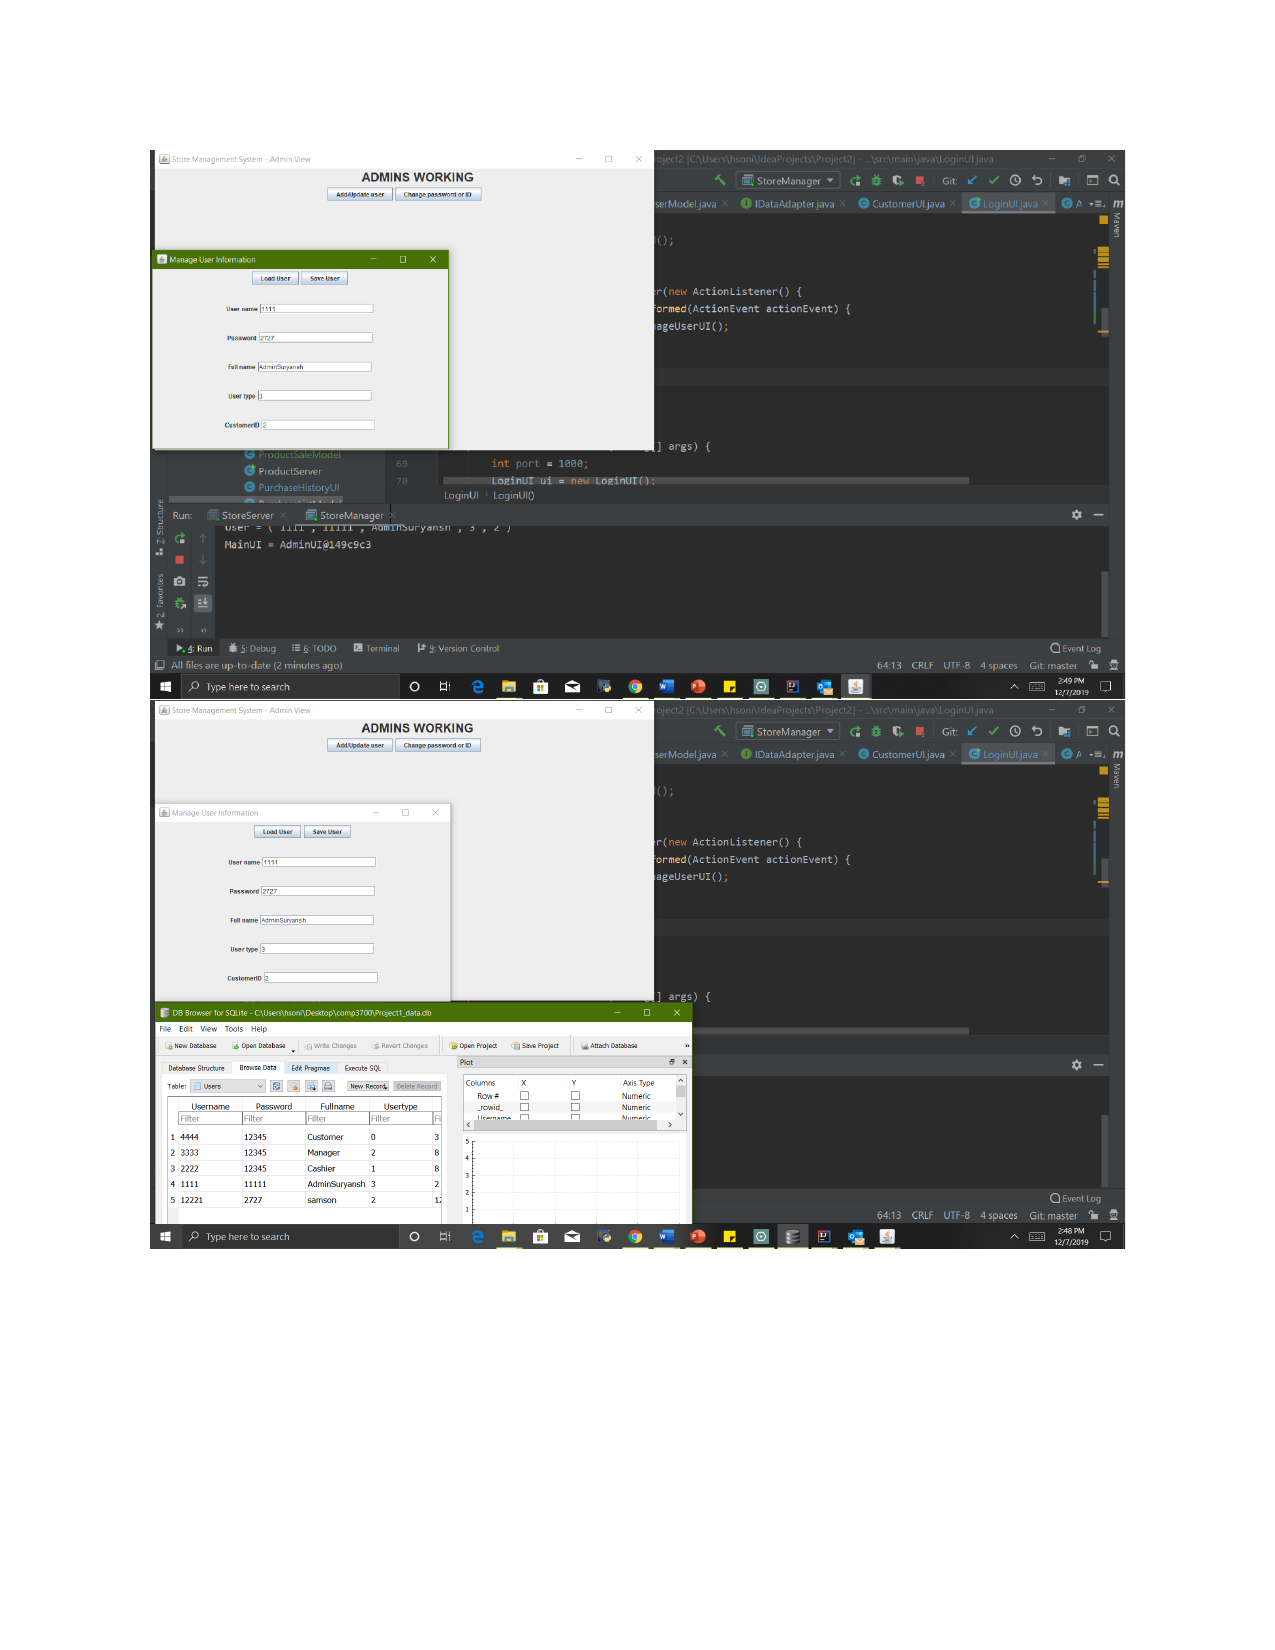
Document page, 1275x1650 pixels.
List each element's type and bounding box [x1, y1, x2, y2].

picture [150, 700, 1125, 1249]
picture [150, 150, 1125, 699]
